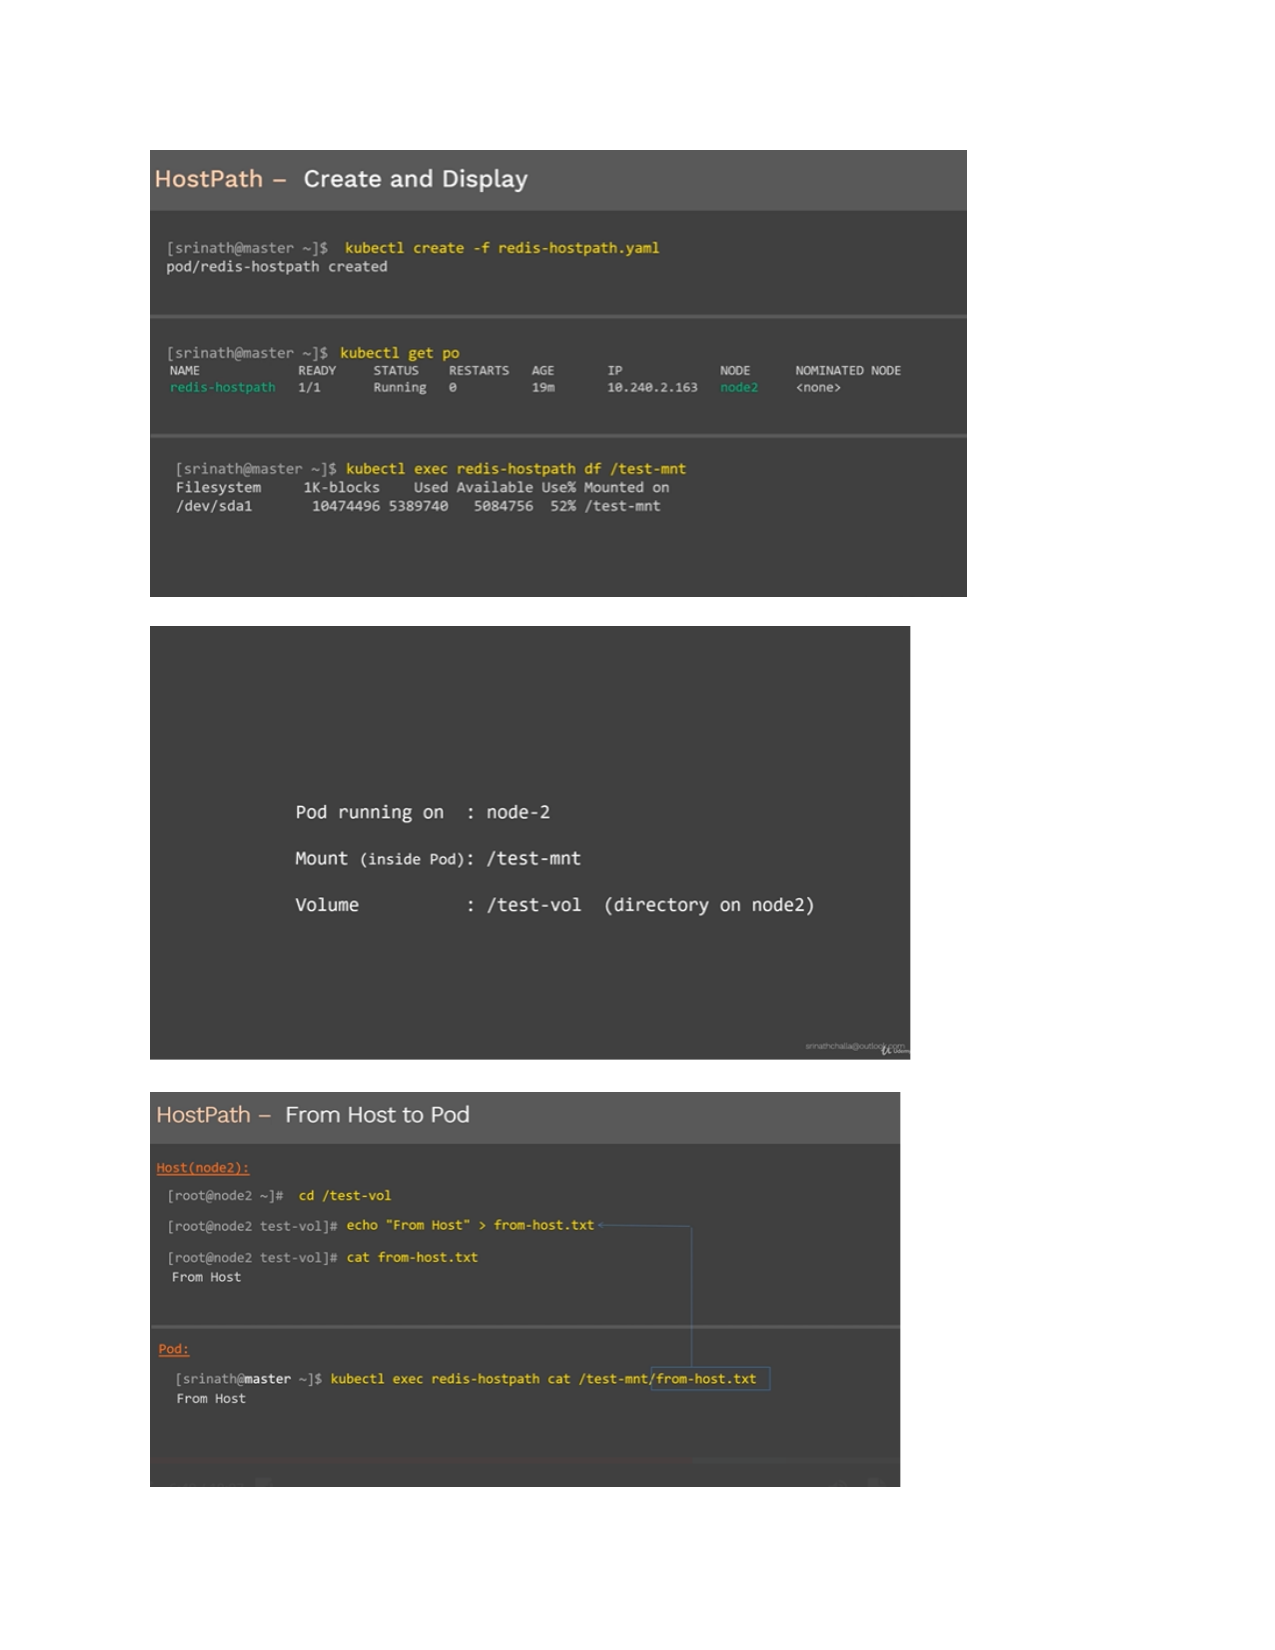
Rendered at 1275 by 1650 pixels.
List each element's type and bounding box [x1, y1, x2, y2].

picture [150, 626, 911, 1064]
picture [150, 1092, 901, 1487]
picture [150, 150, 967, 597]
